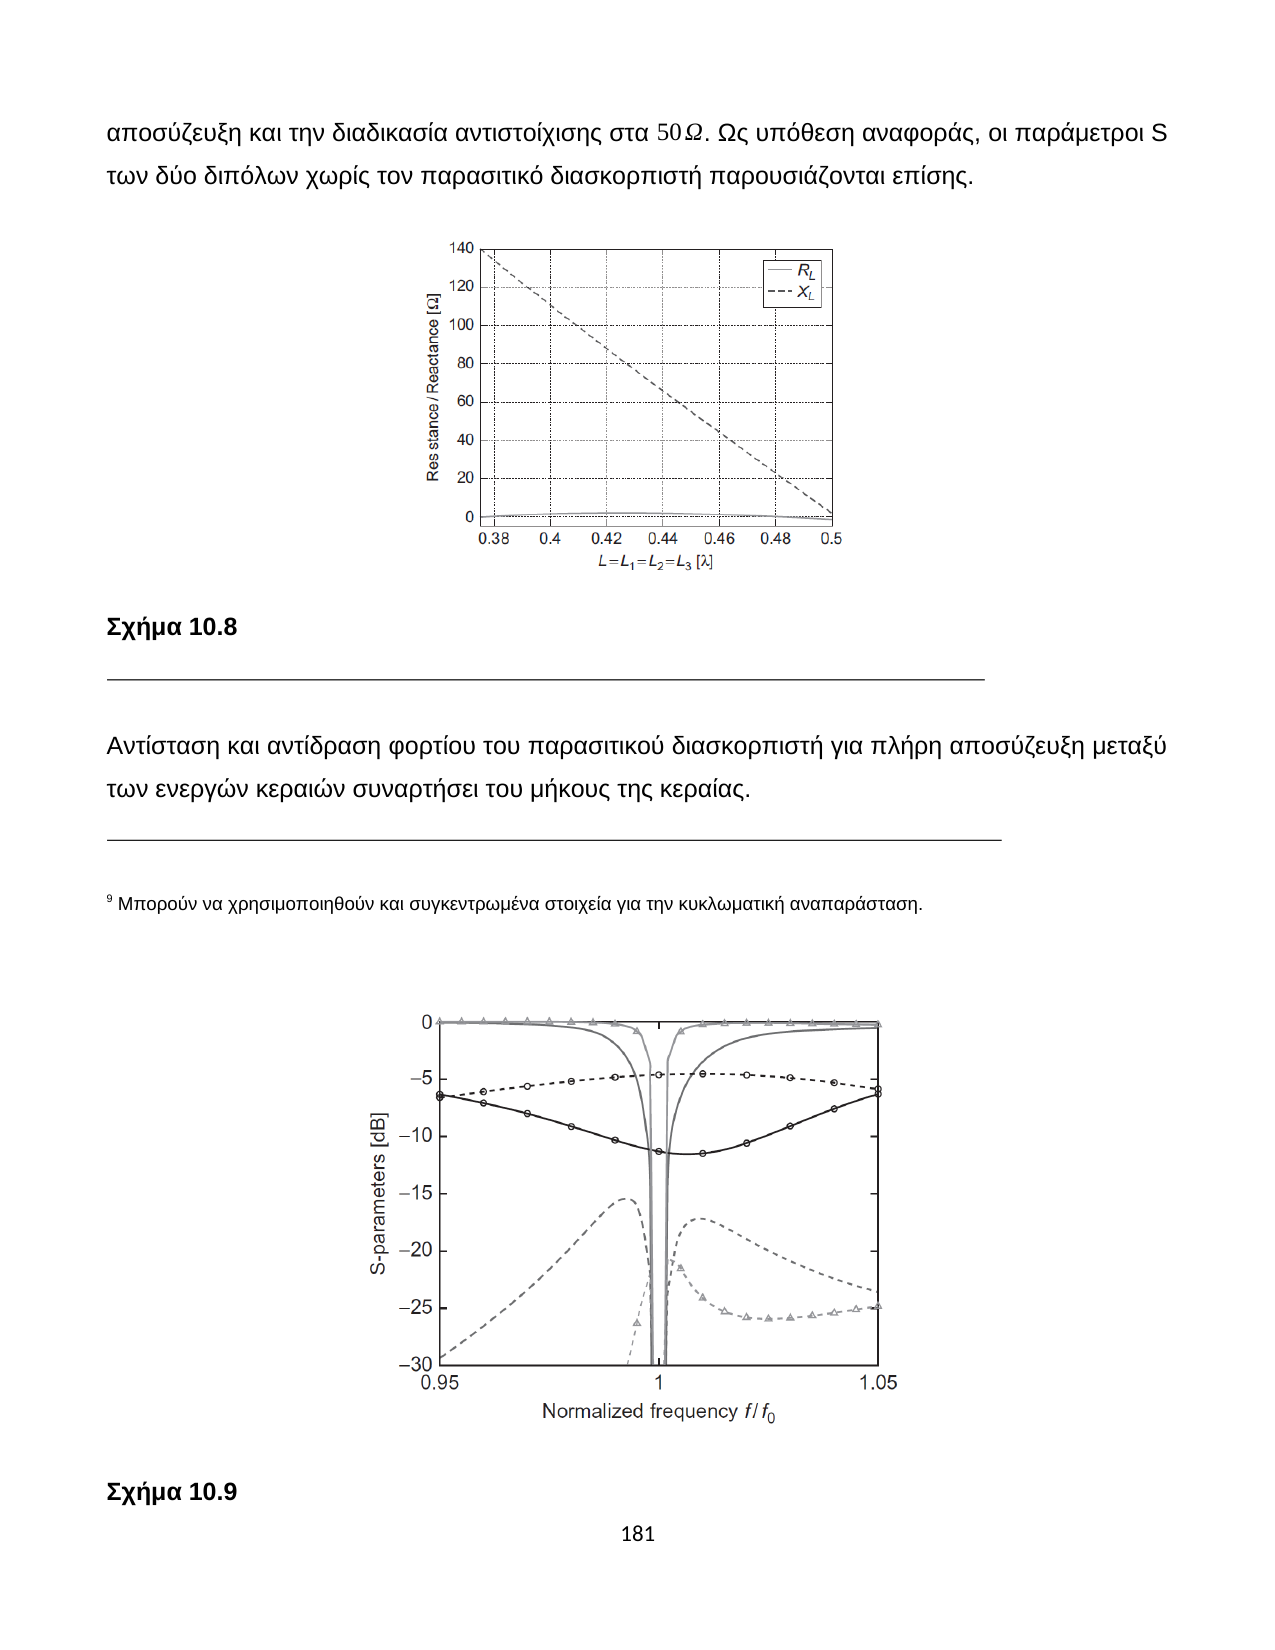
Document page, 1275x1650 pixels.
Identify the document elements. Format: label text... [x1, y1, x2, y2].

text Σχήμα 10.8 [106, 612, 1169, 641]
picture [346, 990, 929, 1446]
picture [411, 221, 865, 582]
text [106, 118, 1169, 190]
picture [106, 672, 990, 689]
text Σχήμα 10.9 [106, 1476, 1169, 1505]
text Αντίσταση και αντίδραση φορτίου του παρασιτικού διασκορπιστή για πλήρη αποσύζευξη μεταξύ των ενεργών κεραιών συναρτήσει του μήκους της κεραίας. [106, 731, 1169, 803]
picture [106, 833, 1007, 849]
text 9 Μπορούν να χρησιμοποιηθούν και συγκεντρωμένα στοιχεία για την κυκλωματική αναπαράσταση. [106, 892, 1169, 914]
